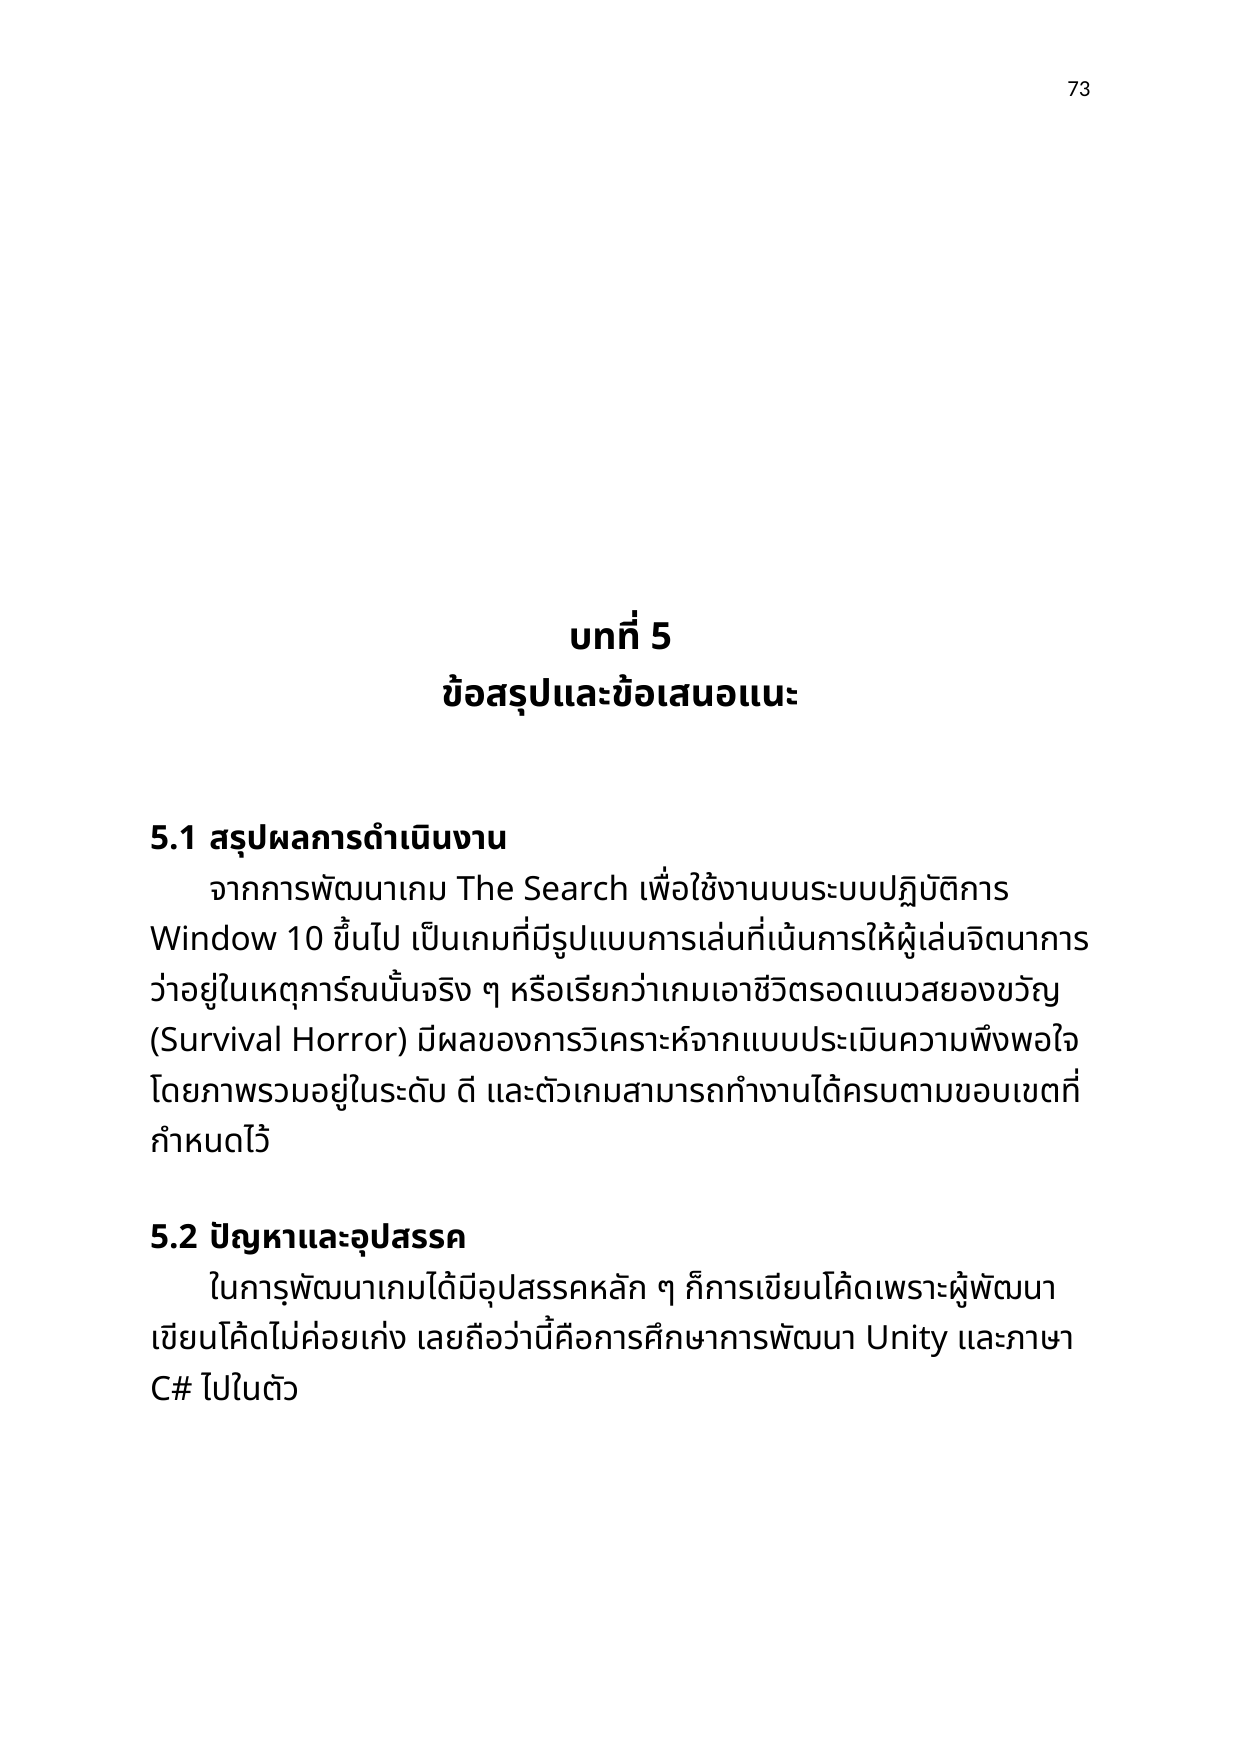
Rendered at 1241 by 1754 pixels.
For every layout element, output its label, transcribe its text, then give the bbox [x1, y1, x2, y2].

text บทที่ 5 [150, 609, 1090, 666]
text ในการฺพัฒนาเกมได้มีอุปสรรคหลัก ๆ ก็การเขียนโค้ดเพราะผู้พัฒนาเขียนโค้ดไม่ค่อยเก่ง เลยถือว่านี้คือการศึกษาการพัฒนา Unity และภาษา C# ไปในตัว [150, 1264, 1090, 1415]
text 5.1 สรุปผลการดำเนินงาน [150, 814, 1090, 864]
text จากการพัฒนาเกม The Search เพื่อใช้งานบนระบบปฏิบัติการ Window 10 ขึ้นไป เป็นเกมที่มีรูปแบบการเล่นที่เน้นการให้ผู้เล่นจิตนาการว่าอยู่ในเหตุการ์ณนั้นจริง ๆ หรือเรียกว่าเกมเอาชีวิตรอดแนวสยองขวัญ (Survival Horror) มีผลของการวิเคราะห์จากแบบประเมินความพึงพอใจโดยภาพรวมอยู่ในระดับ ดี และตัวเกมสามารถทำงานได้ครบตามขอบเขตที่กำหนดไว้ [150, 864, 1090, 1168]
text 5.2 ปัญหาและอุปสรรค [150, 1213, 1090, 1264]
text ข้อสรุปและข้อเสนอแนะ [150, 666, 1090, 723]
